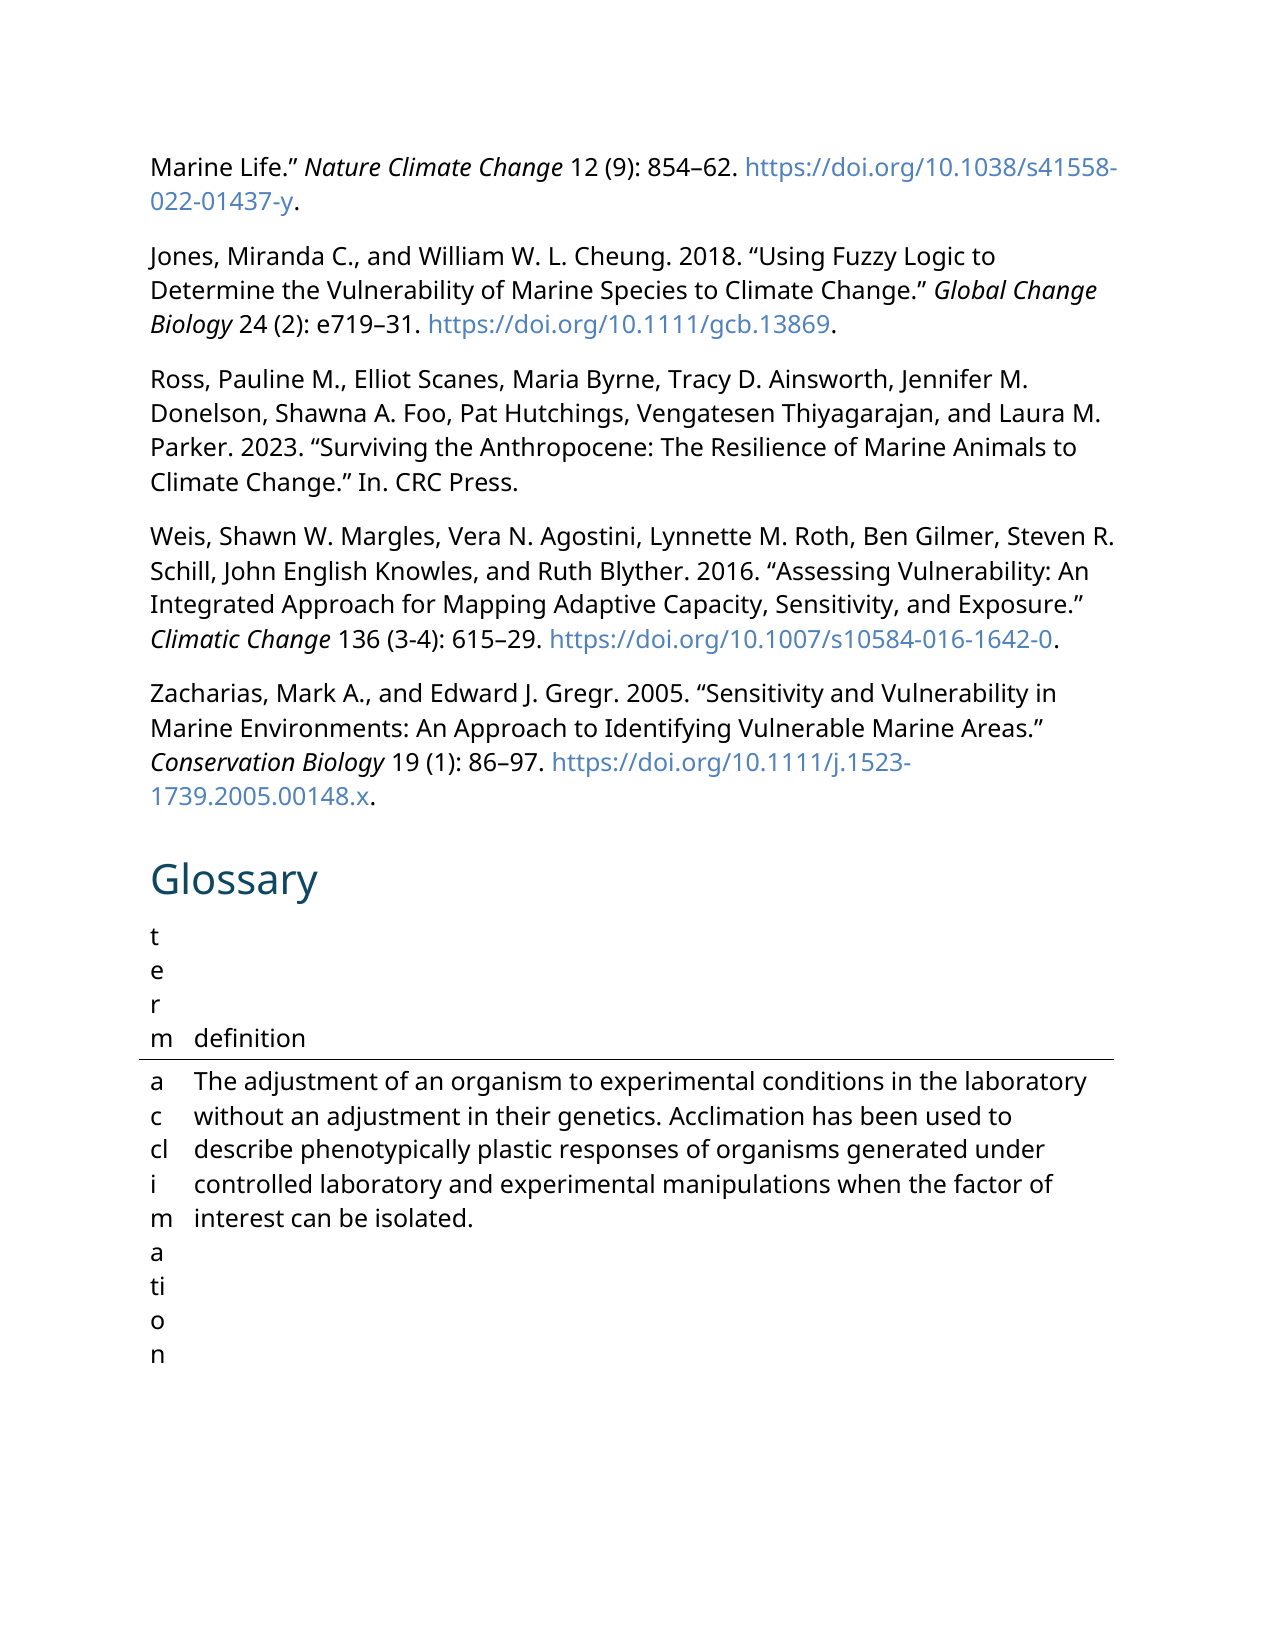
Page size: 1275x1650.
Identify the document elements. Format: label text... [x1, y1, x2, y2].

table_header term [139, 915, 182, 1059]
subtitle Glossary [150, 850, 1125, 907]
text Zacharias, Mark A., and Edward J. Gregr. 2005. “Sensitivity and Vulnerability in Marine Environments: An Approach to Identifying Vulnerable Marine Areas.” Conservation Biology 19 (1): 86–97. https://doi.org/10.1111/j.1523-1739.2005.00148.x. [150, 676, 1125, 812]
text Jones, Miranda C., and William W. L. Cheung. 2018. “Using Fuzzy Logic to Determine the Vulnerability of Marine Species to Climate Change.” Global Change Biology 24 (2): e719–31. https://doi.org/10.1111/gcb.13869. [150, 239, 1125, 341]
table_header definition [183, 915, 1114, 1059]
table_cell The adjustment of an organism to experimental conditions in the laboratory without an adjustment in their genetics. Acclimation has been used to describe phenotypically plastic responses of organisms generated under controlled laboratory and experimental manipulations when the factor of interest can be isolated. [183, 1060, 1114, 1374]
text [150, 150, 1125, 218]
table_cell acclimation [139, 1060, 182, 1374]
text Ross, Pauline M., Elliot Scanes, Maria Byrne, Tracy D. Ainsworth, Jennifer M. Donelson, Shawna A. Foo, Pat Hutchings, Vengatesen Thiyagarajan, and Laura M. Parker. 2023. “Surviving the Anthropocene: The Resilience of Marine Animals to Climate Change.” In. CRC Press. [150, 362, 1125, 498]
text Weis, Shawn W. Margles, Vera N. Agostini, Lynnette M. Roth, Ben Gilmer, Steven R. Schill, John English Knowles, and Ruth Blyther. 2016. “Assessing Vulnerability: An Integrated Approach for Mapping Adaptive Capacity, Sensitivity, and Exposure.” Climatic Change 136 (3-4): 615–29. https://doi.org/10.1007/s10584-016-1642-0. [150, 519, 1125, 655]
